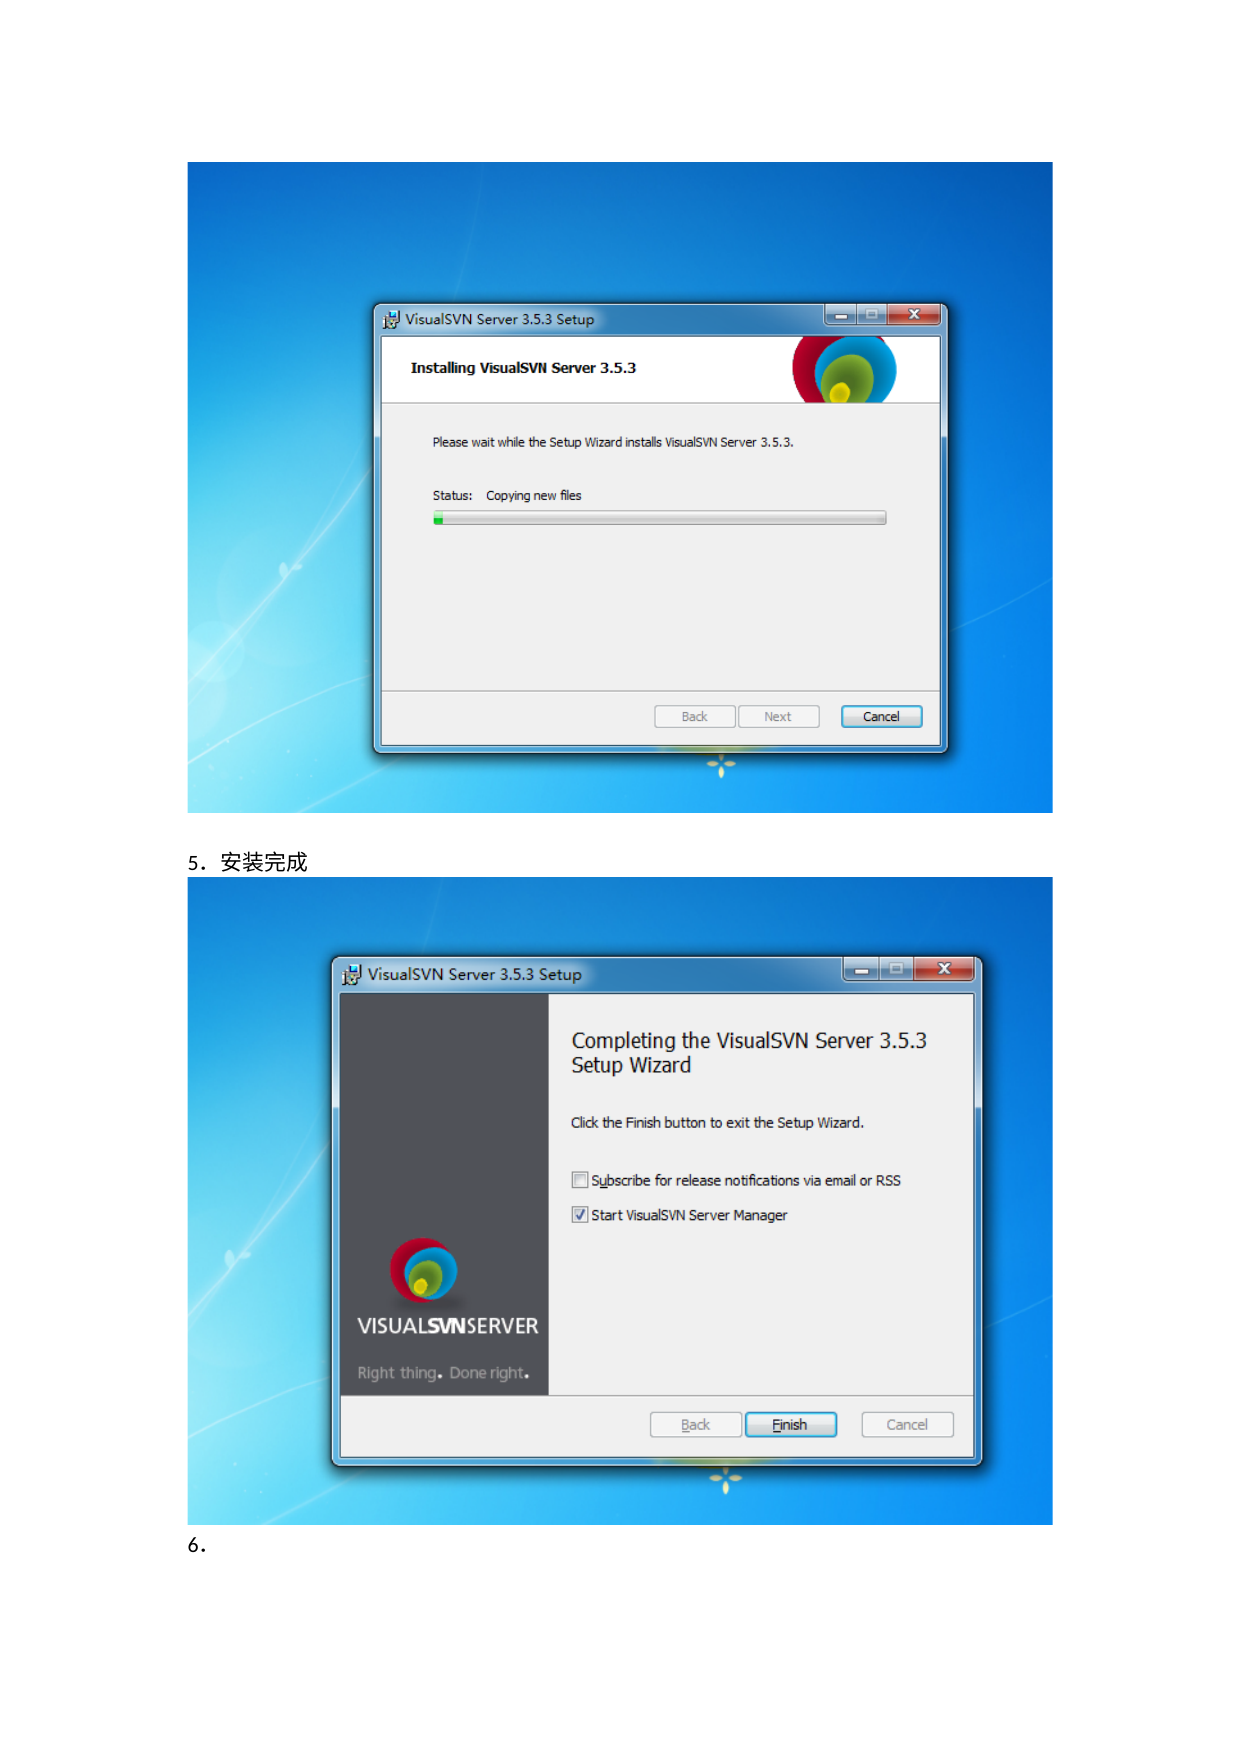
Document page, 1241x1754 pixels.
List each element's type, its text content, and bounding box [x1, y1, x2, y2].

picture [187, 162, 1053, 813]
text 5．安装完成 [187, 844, 1053, 877]
picture [187, 877, 1053, 1525]
text 6． [187, 1527, 1053, 1559]
